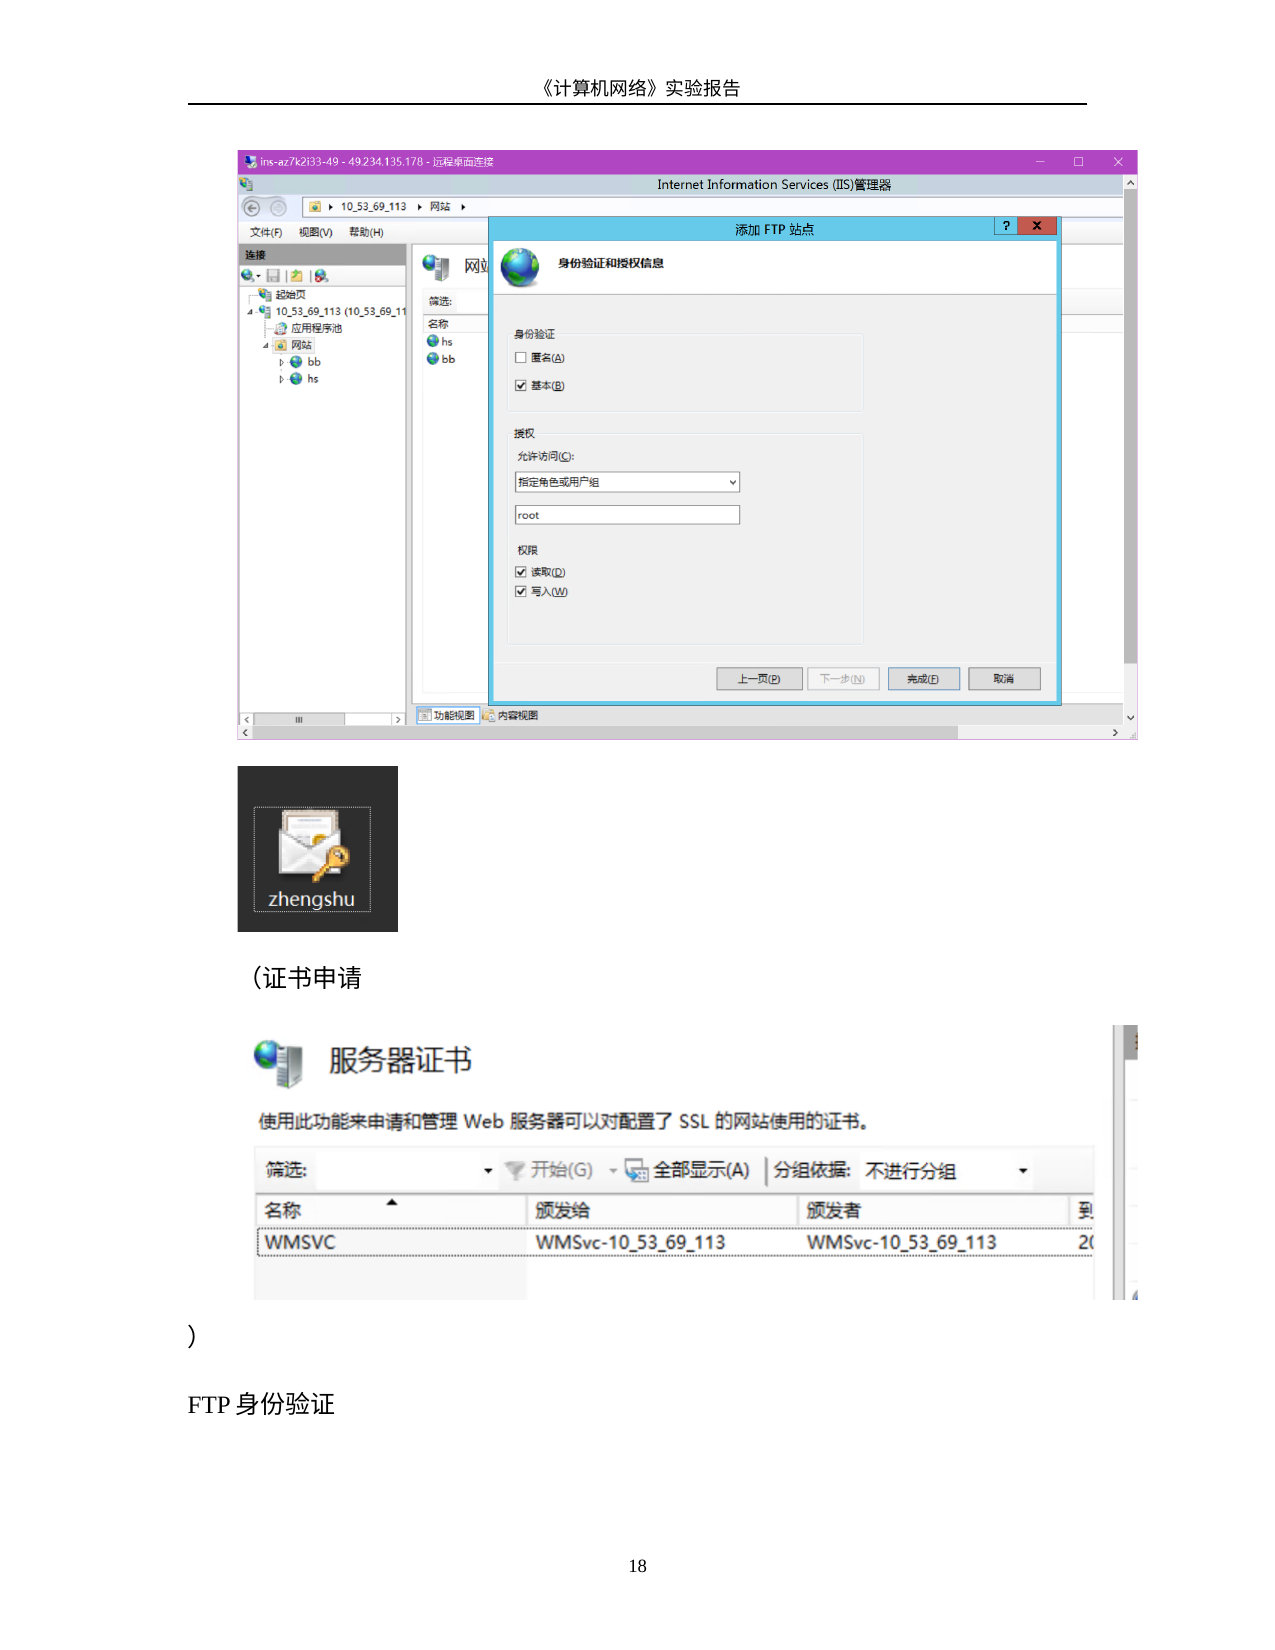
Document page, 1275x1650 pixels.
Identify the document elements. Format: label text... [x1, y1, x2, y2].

text FTP身份验证 [187, 1384, 1087, 1421]
picture [237, 1025, 1138, 1300]
list （证书申请 [187, 959, 1087, 995]
picture [237, 150, 1138, 740]
picture [237, 766, 398, 932]
